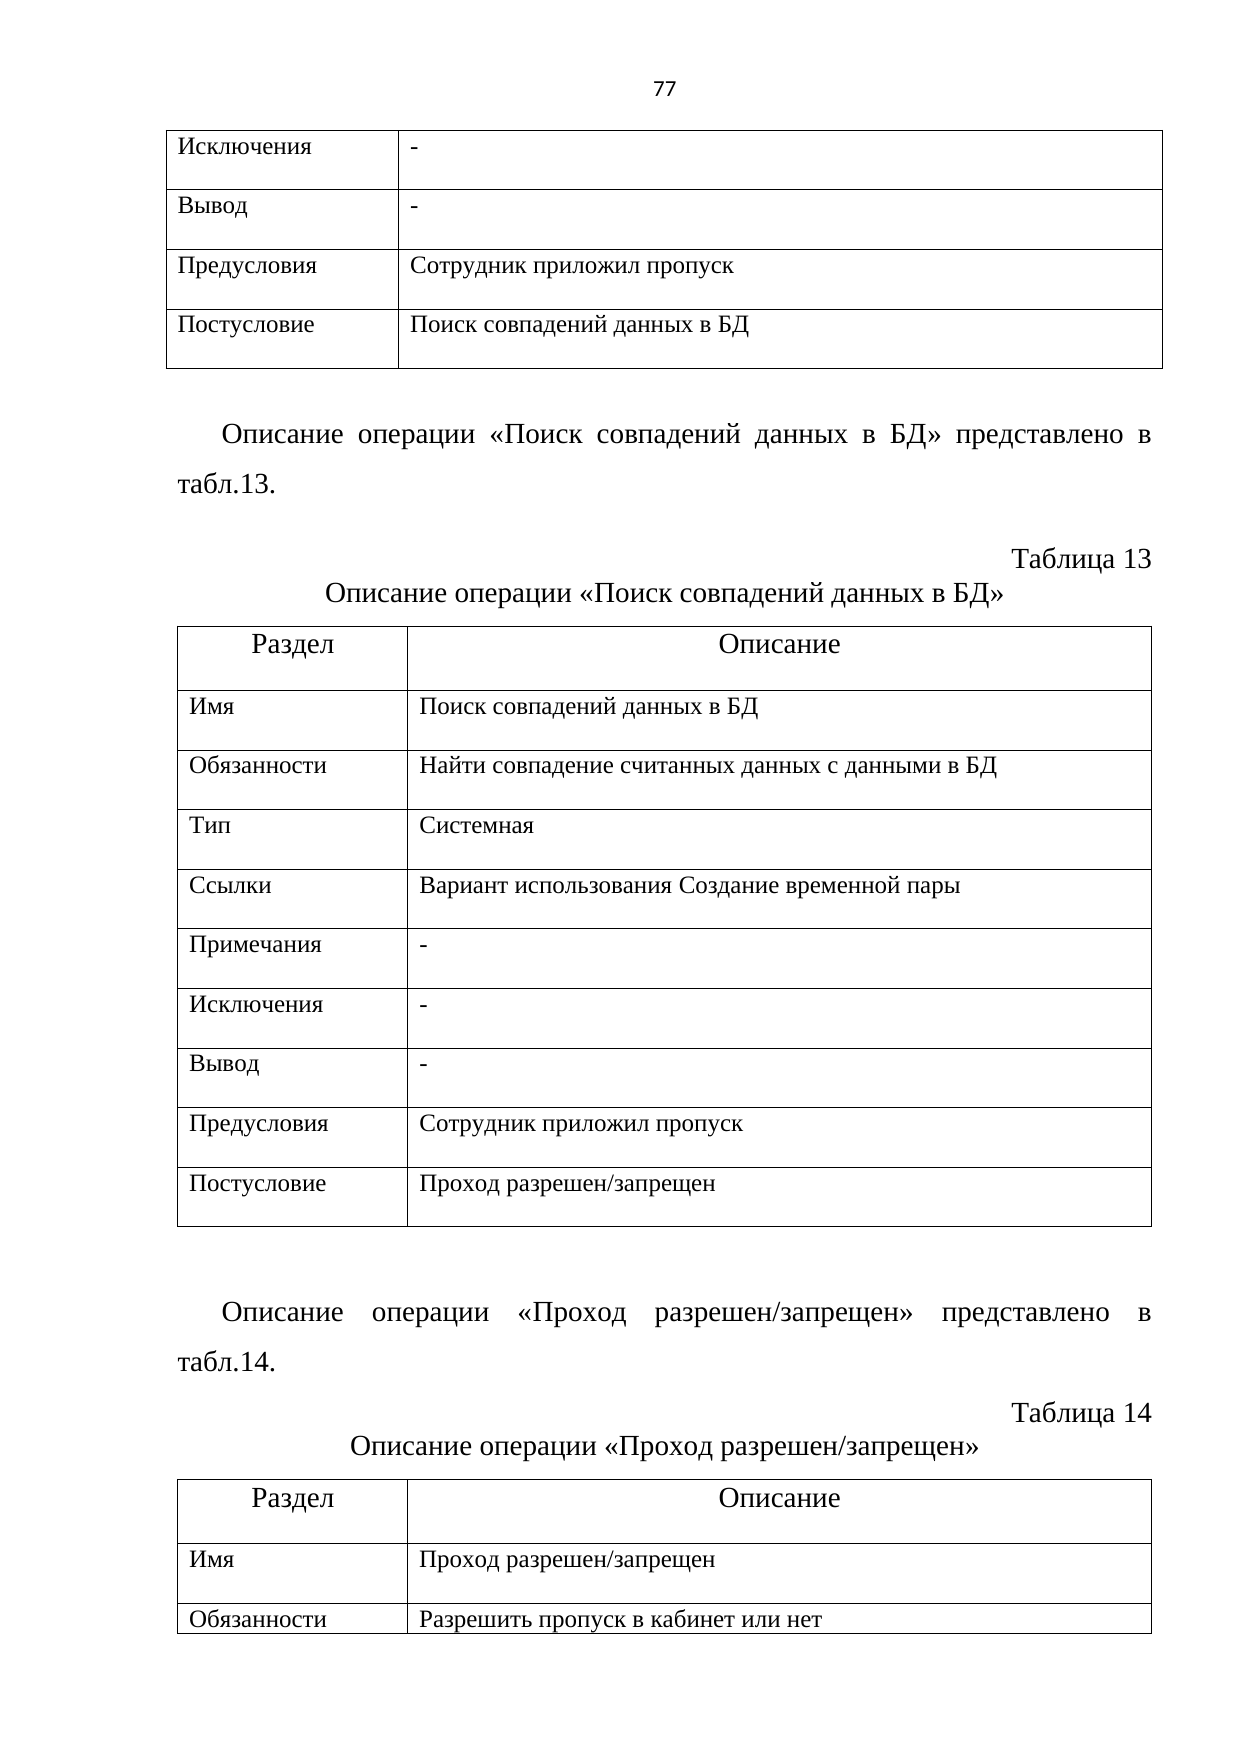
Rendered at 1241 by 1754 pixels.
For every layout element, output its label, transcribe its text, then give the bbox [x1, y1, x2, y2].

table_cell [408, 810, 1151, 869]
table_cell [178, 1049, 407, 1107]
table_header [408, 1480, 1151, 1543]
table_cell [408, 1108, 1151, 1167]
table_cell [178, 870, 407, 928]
text Описание операции «Поиск совпадений данных в БД» [177, 575, 1152, 609]
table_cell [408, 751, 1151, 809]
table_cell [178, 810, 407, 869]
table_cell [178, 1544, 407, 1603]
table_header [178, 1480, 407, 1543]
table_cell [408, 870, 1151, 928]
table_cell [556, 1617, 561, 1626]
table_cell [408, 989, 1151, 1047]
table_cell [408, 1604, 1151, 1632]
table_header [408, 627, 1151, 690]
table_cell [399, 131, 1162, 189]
text Описание операции «Проход разрешен/запрещен» [177, 1428, 1152, 1462]
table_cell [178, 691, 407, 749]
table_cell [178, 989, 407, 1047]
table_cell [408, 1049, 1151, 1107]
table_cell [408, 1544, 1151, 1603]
text Таблица 14 [177, 1395, 1152, 1428]
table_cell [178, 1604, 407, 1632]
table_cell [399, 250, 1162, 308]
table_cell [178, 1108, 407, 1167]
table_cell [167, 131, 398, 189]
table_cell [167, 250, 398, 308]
text Описание операции «Проход разрешен/запрещен» представлено в табл.14. [177, 1294, 1152, 1378]
text Описание операции «Поиск совпадений данных в БД» представлено в табл.13. [177, 416, 1152, 500]
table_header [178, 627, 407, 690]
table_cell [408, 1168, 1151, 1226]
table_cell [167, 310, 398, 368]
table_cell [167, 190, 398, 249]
text Таблица 13 [177, 542, 1152, 575]
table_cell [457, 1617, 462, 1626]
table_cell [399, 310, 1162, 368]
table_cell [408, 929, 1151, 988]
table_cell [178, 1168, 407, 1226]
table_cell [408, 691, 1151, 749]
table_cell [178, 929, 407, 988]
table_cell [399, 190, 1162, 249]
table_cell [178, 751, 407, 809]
